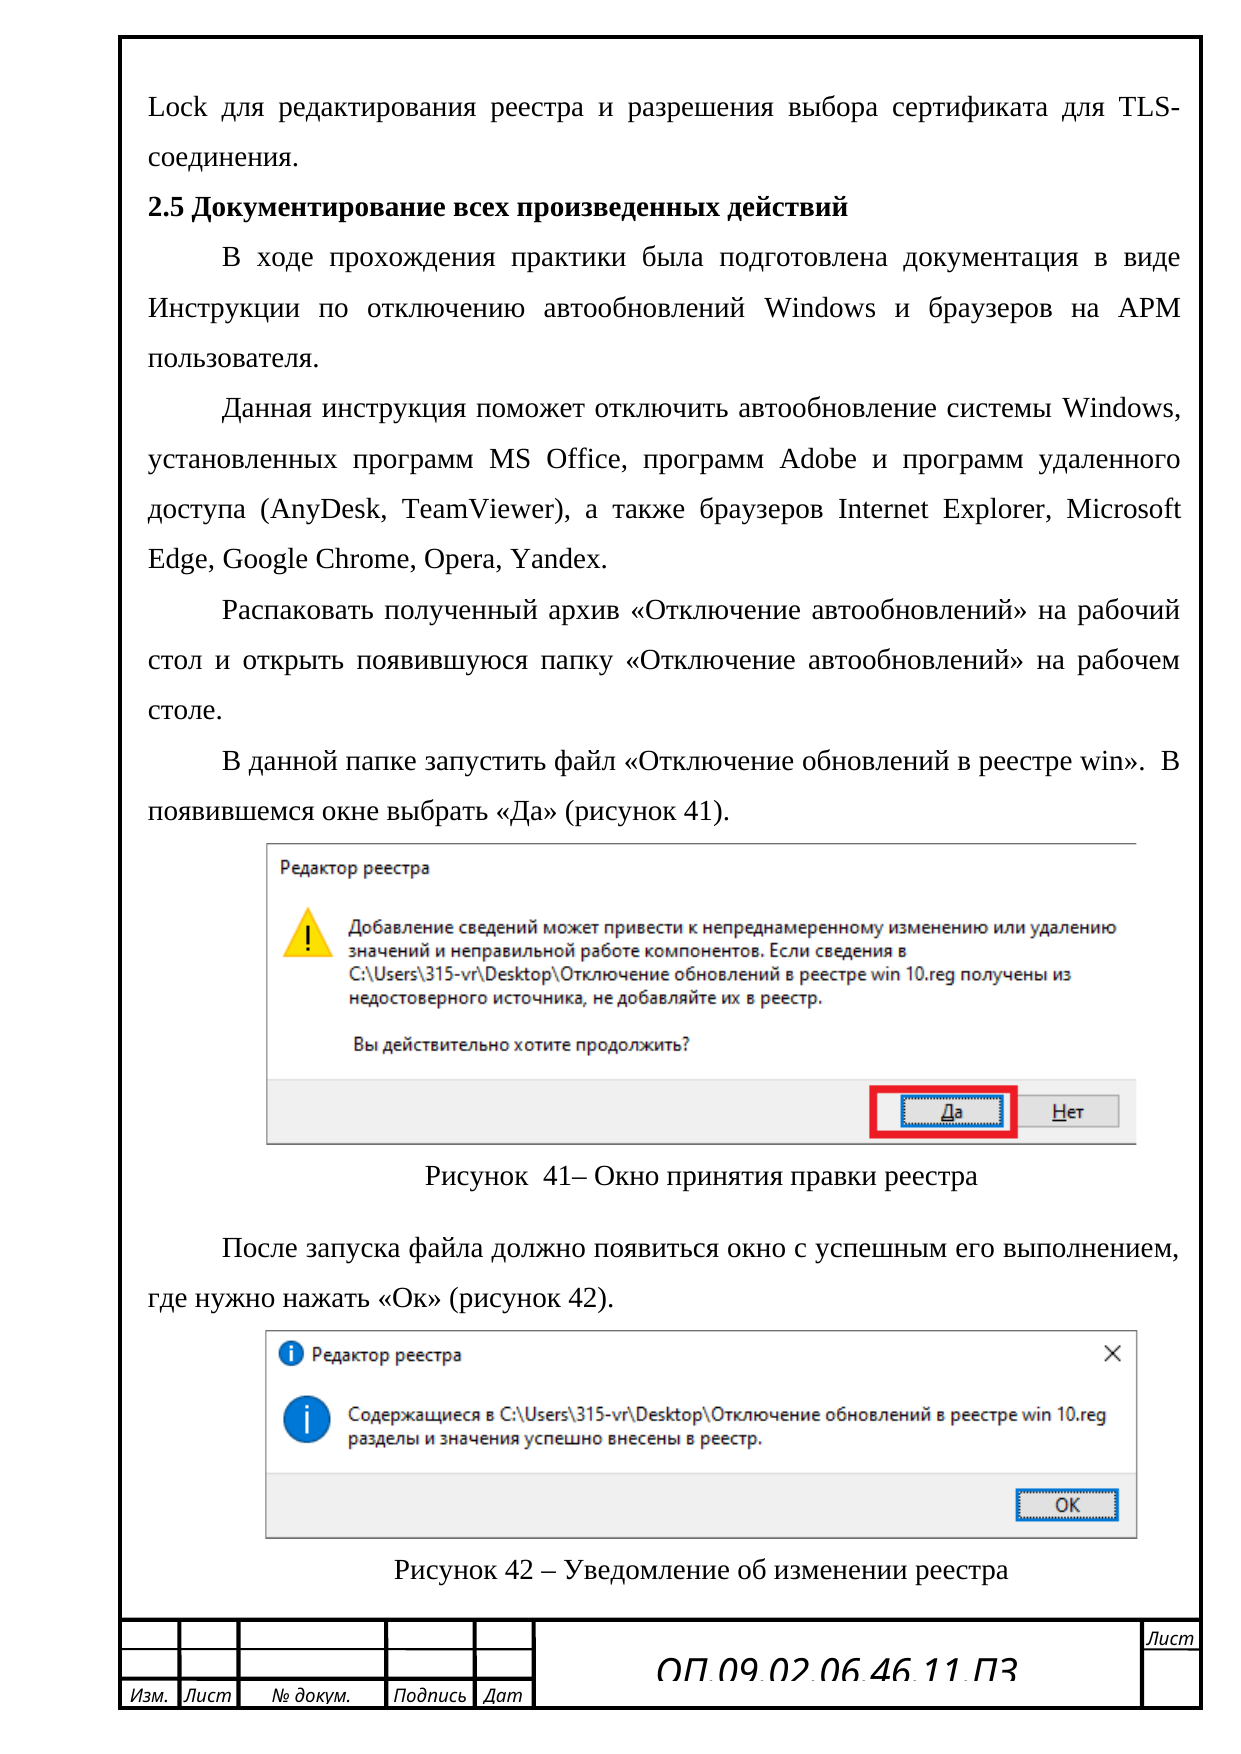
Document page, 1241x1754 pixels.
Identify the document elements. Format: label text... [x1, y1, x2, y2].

text 2.5 Документирование всех произведенных действий [148, 189, 1181, 223]
text В ходе прохождения практики была подготовлена документация в виде Инструкции по отключению автообновлений Windows и браузеров на АРМ пользователя. [148, 239, 1181, 374]
text После запуска файла должно появиться окно с успешным его выполнением, где нужно нажать «Ок» (рисунок 42). [148, 1230, 1181, 1313]
text В данной папке запустить файл «Отключение обновлений в реестре win». В появившемся окне выбрать «Да» (рисунок 41). [148, 743, 1181, 827]
text Распаковать полученный архив «Отключение автообновлений» на рабочий стол и открыть появившуюся папку «Отключение автообновлений» на рабочем столе. [148, 592, 1181, 726]
text Рисунок 41– Окно принятия правки реестра [148, 1158, 1181, 1192]
picture [265, 1330, 1138, 1539]
text Данная инструкция поможет отключить автообновление системы Windows, установленных программ MS Office, программ Adobe и программ удаленного доступа (AnyDesk, TeamViewer), а также браузеров Internet Explorer, Microsoft Edge, Google Chrome, Opera, Yandex. [148, 391, 1181, 575]
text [148, 89, 1181, 172]
picture [266, 843, 1137, 1145]
text Рисунок 42 – Уведомление об изменении реестра [148, 1552, 1181, 1586]
